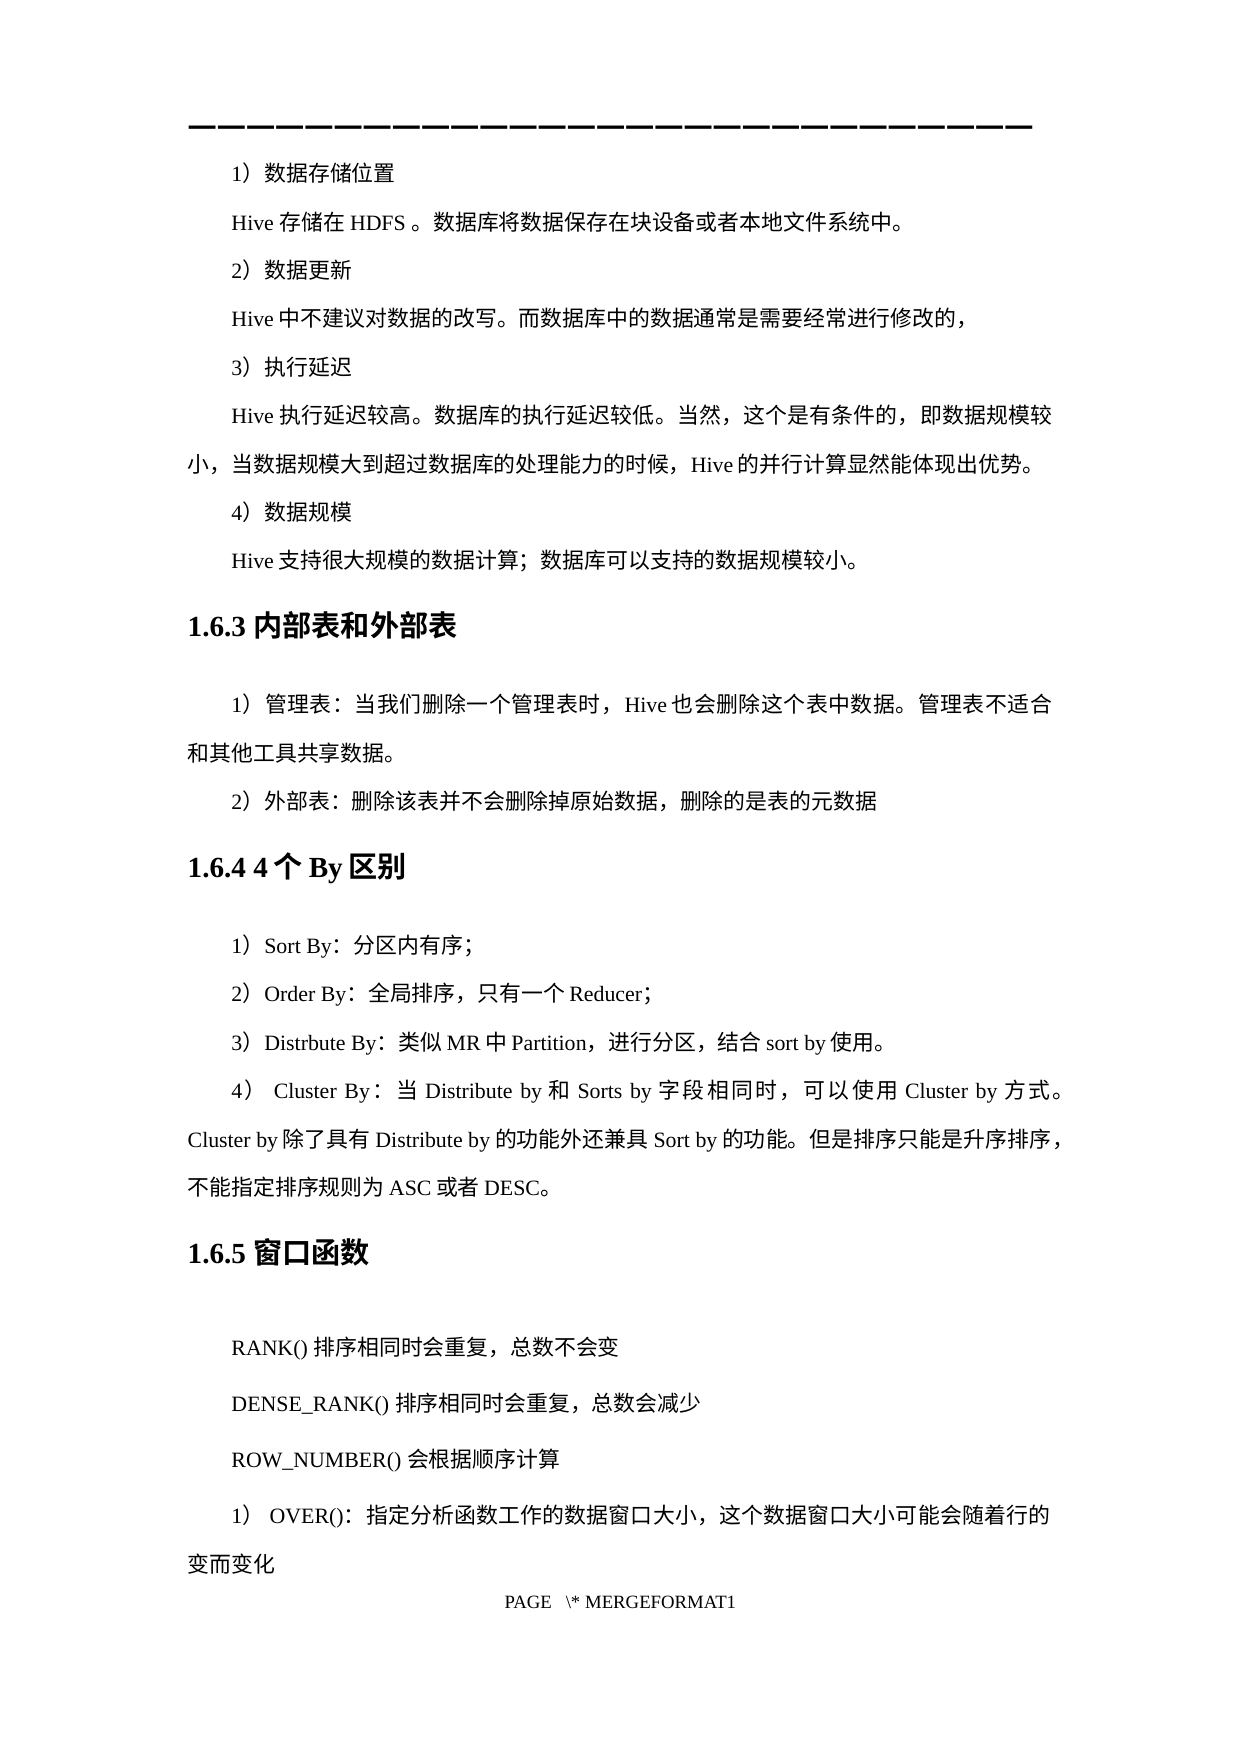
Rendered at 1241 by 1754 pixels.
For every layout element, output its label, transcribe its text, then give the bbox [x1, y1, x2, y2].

text 3）执行延迟 [187, 349, 1053, 382]
text 4） Cluster By：当Distribute by和Sorts by字段相同时，可以使用Cluster by方式。Cluster by除了具有Distribute by的功能外还兼具Sort by的功能。但是排序只能是升序排序，不能指定排序规则为ASC或者DESC。 [187, 1072, 1053, 1202]
text Hive支持很大规模的数据计算；数据库可以支持的数据规模较小。 [187, 543, 1053, 575]
text 3）Distrbute By：类似MR中Partition，进行分区，结合sort by使用。 [187, 1024, 1053, 1057]
subtitle 1.6.4 4个By区别 [187, 832, 1053, 897]
text RANK() 排序相同时会重复，总数不会变 [231, 1329, 1053, 1362]
text 1）Sort By：分区内有序； [187, 927, 1053, 960]
text 1） OVER()：指定分析函数工作的数据窗口大小，这个数据窗口大小可能会随着行的变而变化 [187, 1497, 1053, 1579]
text 2）数据更新 [187, 252, 1053, 285]
subtitle 1.6.3 内部表和外部表 [187, 591, 1053, 656]
text 2）外部表：删除该表并不会删除掉原始数据，删除的是表的元数据 [187, 784, 1053, 816]
text Hive中不建议对数据的改写。而数据库中的数据通常是需要经常进行修改的， [187, 301, 1053, 333]
text 4）数据规模 [187, 494, 1053, 527]
text Hive 存储在 HDFS 。数据库将数据保存在块设备或者本地文件系统中。 [187, 204, 1053, 237]
text 1）数据存储位置 [187, 156, 1053, 188]
text 2）Order By：全局排序，只有一个Reducer； [187, 976, 1053, 1008]
text 1）管理表：当我们删除一个管理表时，Hive也会删除这个表中数据。管理表不适合和其他工具共享数据。 [187, 687, 1053, 768]
subtitle 1.6.5 窗口函数 [187, 1218, 1053, 1283]
text ROW_NUMBER() 会根据顺序计算 [231, 1441, 1053, 1474]
text DENSE_RANK() 排序相同时会重复，总数会减少 [231, 1385, 1053, 1418]
text Hive 执行延迟较高。数据库的执行延迟较低。当然，这个是有条件的，即数据规模较小，当数据规模大到超过数据库的处理能力的时候，Hive的并行计算显然能体现出优势。 [187, 397, 1053, 479]
